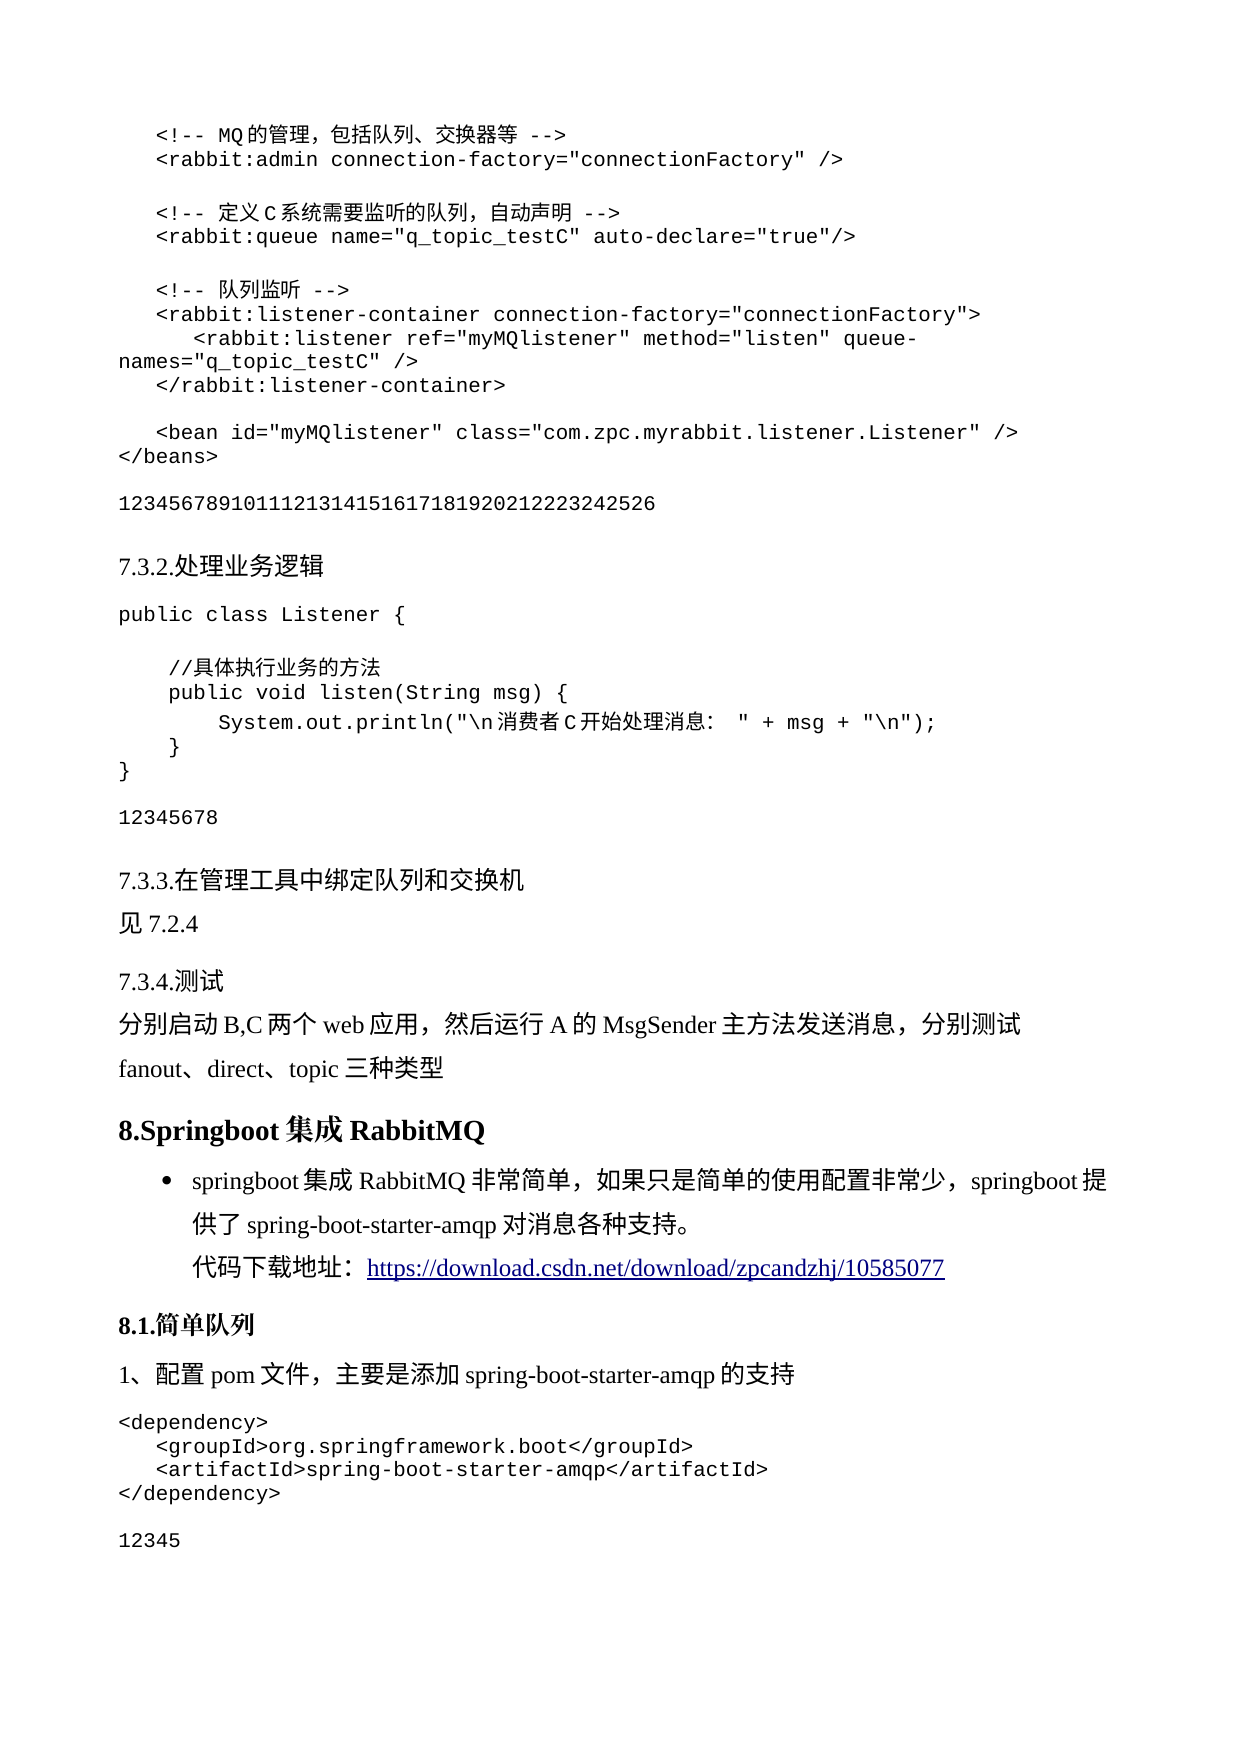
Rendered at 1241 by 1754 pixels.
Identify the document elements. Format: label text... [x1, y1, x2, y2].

text </beans> [118, 446, 1122, 469]
text </rabbit:listener-container> [118, 375, 1122, 398]
text <artifactId>spring-boot-starter-amqp</artifactId> [118, 1459, 1122, 1483]
subtitle 8.Springboot集成RabbitMQ [118, 1106, 1122, 1148]
text <bean id="myMQlistener" class="com.zpc.myrabbit.listener.Listener" /> [118, 422, 1122, 446]
text public class Listener { [118, 604, 1122, 628]
text <!-- MQ的管理，包括队列、交换器等 --> [118, 118, 1122, 148]
text 12345 [118, 1530, 1122, 1554]
subtitle 8.1.简单队列 [118, 1306, 1122, 1342]
text } [118, 736, 1122, 760]
text </dependency> [118, 1483, 1122, 1507]
text <rabbit:listener ref="myMQlistener" method="listen" queue-names="q_topic_testC" /> [118, 328, 1122, 375]
text 7.3.2.处理业务逻辑 [118, 546, 1122, 582]
text 1234567891011121314151617181920212223242526 [118, 493, 1122, 517]
list springboot集成RabbitMQ非常简单，如果只是简单的使用配置非常少，springboot提供了spring-boot-starter-amqp对消息各种支持。 代码下载地址：https://download.csdn.net/download/zpcandzhj/10585077 [162, 1161, 1122, 1284]
text 7.3.4.测试 分别启动B,C两个web应用，然后运行A的MsgSender主方法发送消息，分别测试fanout、direct、topic三种类型 [118, 962, 1122, 1085]
text 7.3.3.在管理工具中绑定队列和交换机 见7.2.4 [118, 860, 1122, 940]
text //具体执行业务的方法 [118, 652, 1122, 682]
text <rabbit:queue name="q_topic_testC" auto-declare="true"/> [118, 226, 1122, 250]
text public void listen(String msg) { [118, 682, 1122, 706]
text <!-- 定义C系统需要监听的队列，自动声明 --> [118, 196, 1122, 226]
text <groupId>org.springframework.boot</groupId> [118, 1436, 1122, 1459]
text 12345678 [118, 807, 1122, 831]
text <rabbit:listener-container connection-factory="connectionFactory"> [118, 304, 1122, 328]
text <dependency> [118, 1412, 1122, 1436]
text <!-- 队列监听 --> [118, 273, 1122, 304]
text <rabbit:admin connection-factory="connectionFactory" /> [118, 148, 1122, 172]
text } [118, 760, 1122, 783]
text System.out.println("\n消费者C开始处理消息： " + msg + "\n"); [118, 706, 1122, 736]
text 1、配置pom文件，主要是添加spring-boot-starter-amqp的支持 [118, 1354, 1122, 1390]
